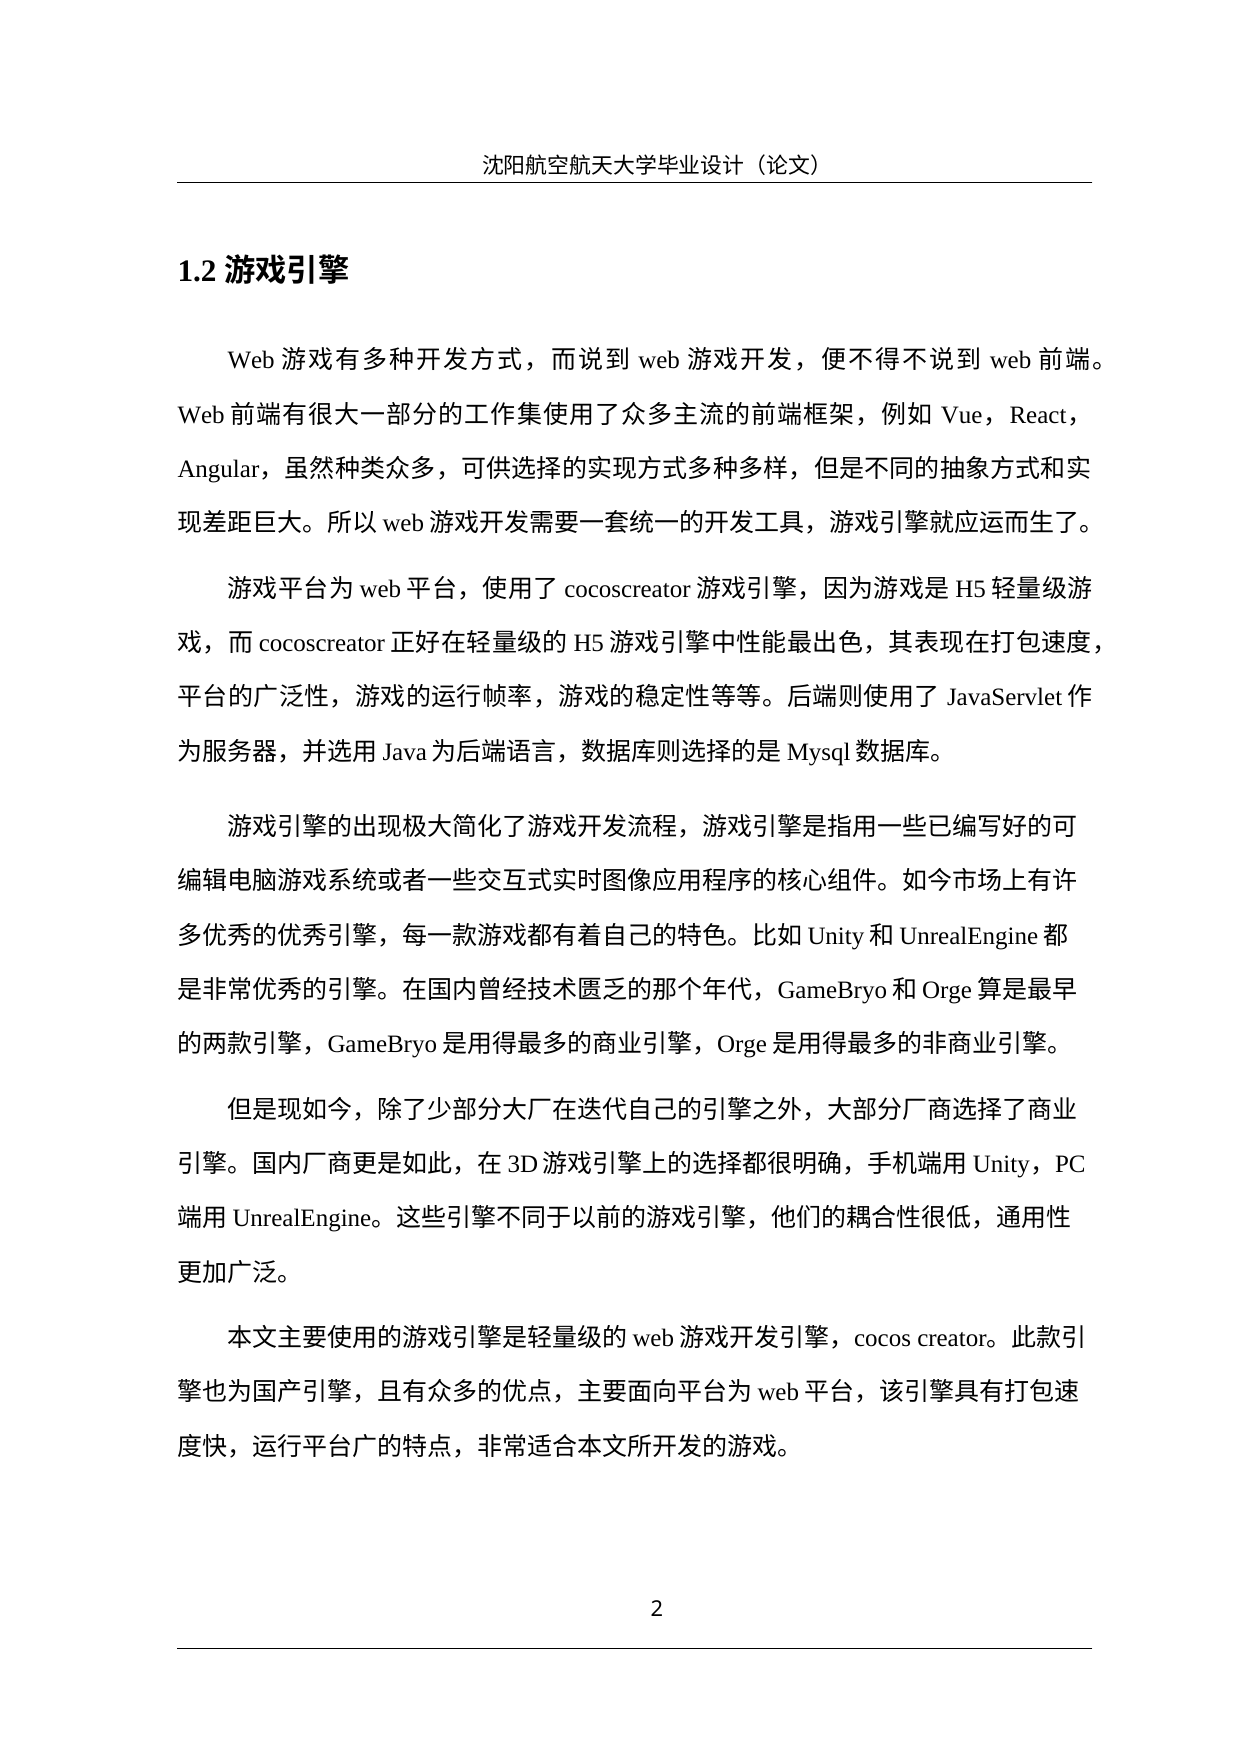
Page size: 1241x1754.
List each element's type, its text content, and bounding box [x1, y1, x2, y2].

list 但是现如今，除了少部分大厂在迭代自己的引擎之外，大部分厂商选择了商业引擎。国内厂商更是如此，在3D游戏引擎上的选择都很明确，手机端用Unity，PC端用UnrealEngine。这些引擎不同于以前的游戏引擎，他们的耦合性很低，通用性更加广泛。 [177, 1089, 1092, 1288]
list 本文主要使用的游戏引擎是轻量级的web游戏开发引擎，cocos creator。此款引擎也为国产引擎，且有众多的优点，主要面向平台为web平台，该引擎具有打包速度快，运行平台广的特点，非常适合本文所开发的游戏。 [177, 1317, 1092, 1462]
text 游戏引擎 [177, 224, 1092, 311]
text Web游戏有多种开发方式，而说到web游戏开发，便不得不说到web前端。Web前端有很大一部分的工作集使用了众多主流的前端框架，例如Vue，React， Angular，虽然种类众多，可供选择的实现方式多种多样，但是不同的抽象方式和实现差距巨大。所以web游戏开发需要一套统一的开发工具，游戏引擎就应运而生了。 [177, 340, 1092, 539]
text 游戏平台为web平台，使用了cocoscreator游戏引擎，因为游戏是H5轻量级游戏，而cocoscreator正好在轻量级的H5游戏引擎中性能最出色，其表现在打包速度，平台的广泛性，游戏的运行帧率，游戏的稳定性等等。后端则使用了JavaServlet作为服务器，并选用Java为后端语言，数据库则选择的是Mysql数据库。 [177, 568, 1092, 767]
list 游戏引擎的出现极大简化了游戏开发流程，游戏引擎是指用一些已编写好的可编辑电脑游戏系统或者一些交互式实时图像应用程序的核心组件。如今市场上有许多优秀的优秀引擎，每一款游戏都有着自己的特色。比如Unity和UnrealEngine都是非常优秀的引擎。在国内曾经技术匮乏的那个年代，GameBryo和Orge算是最早的两款引擎，GameBryo是用得最多的商业引擎，Orge是用得最多的非商业引擎。 [177, 806, 1092, 1060]
